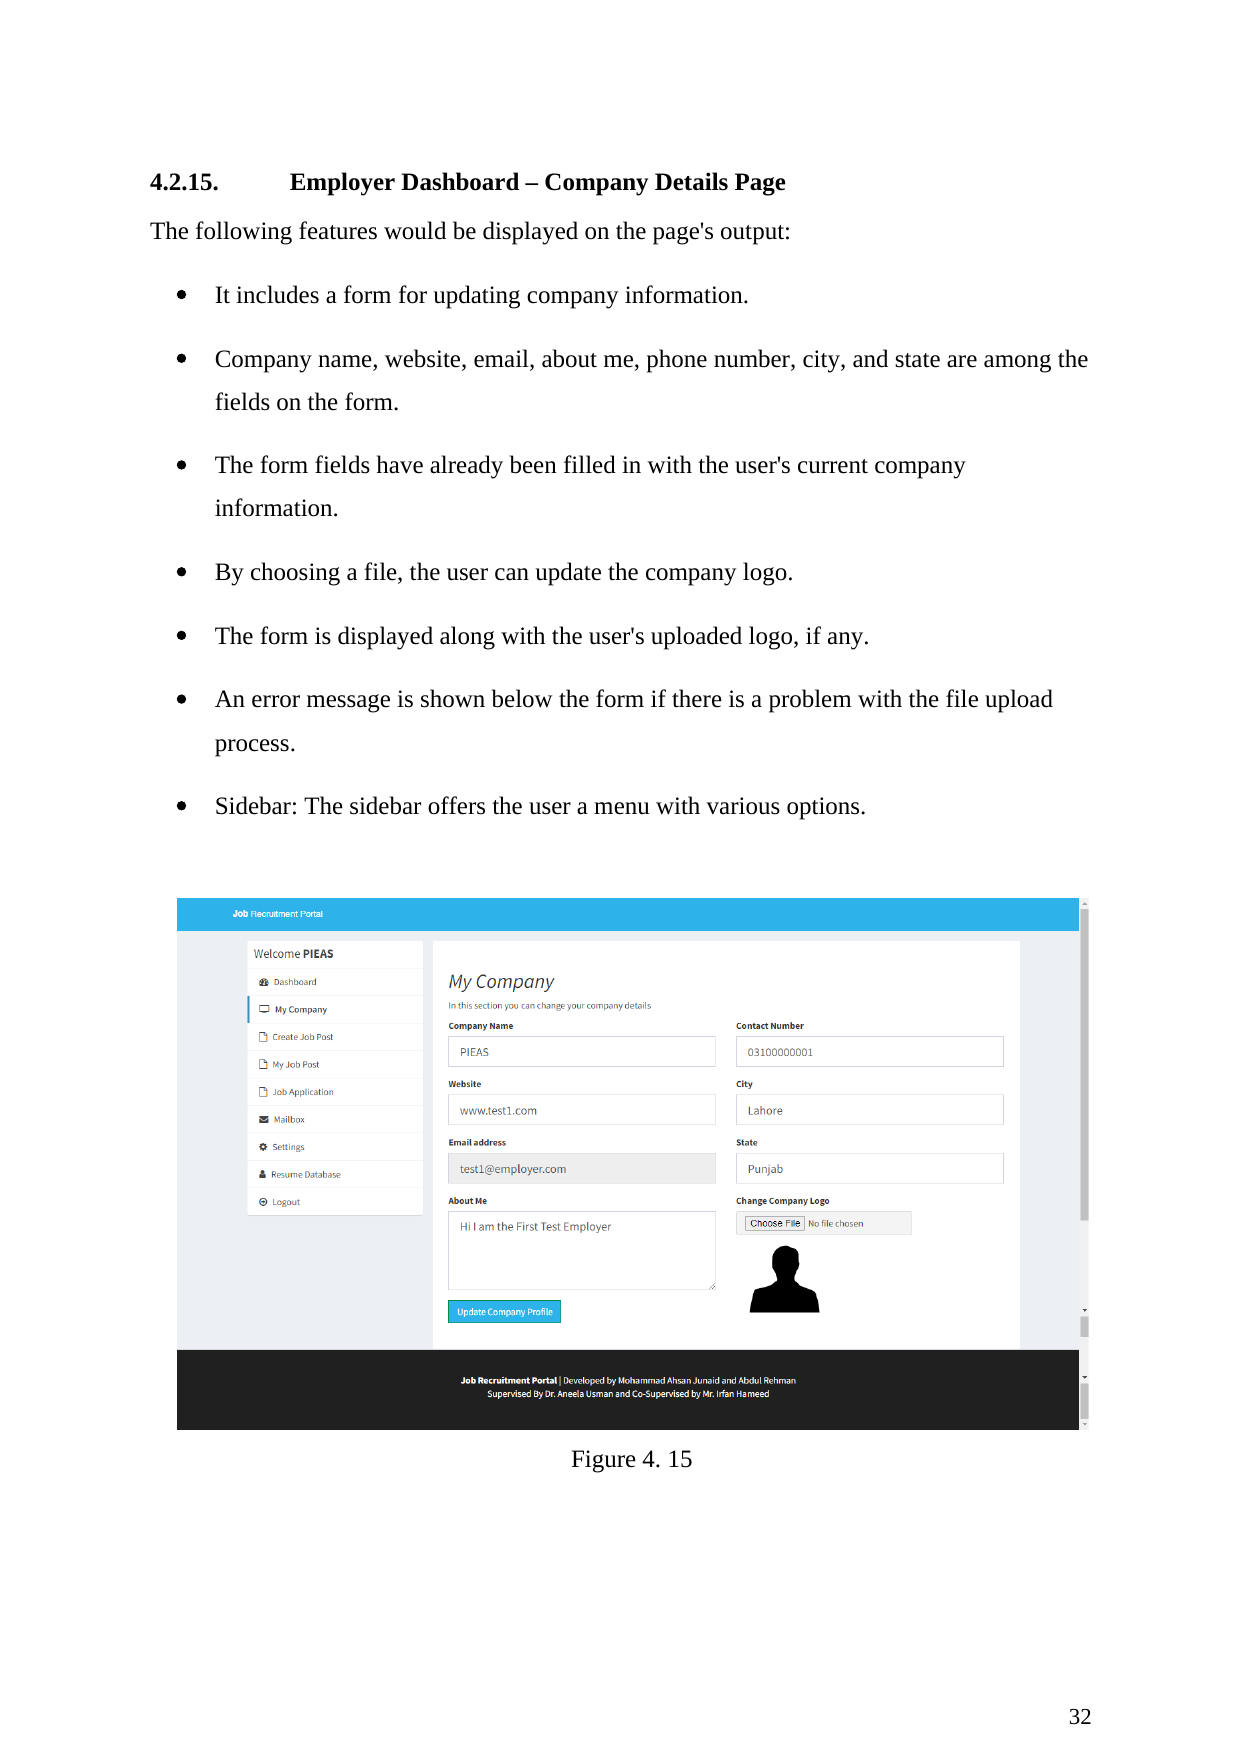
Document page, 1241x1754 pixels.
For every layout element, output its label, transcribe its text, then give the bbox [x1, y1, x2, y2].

text Figure 4. 15 [139, 1444, 1123, 1472]
picture [177, 898, 1089, 1430]
text The following features would be displayed on the page's output: [150, 216, 1091, 245]
list By choosing a file, the user can update the company logo. [177, 557, 1091, 586]
list Company name, website, email, about me, phone number, city, and state are among the fields on the form. [177, 344, 1091, 416]
list An error message is shown below the form if there is a problem with the file upload process. [177, 684, 1091, 756]
list The form fields have already been filled in with the user's current company information. [177, 450, 1091, 522]
list It includes a form for updating company information. [177, 280, 1091, 309]
subtitle Employer Dashboard – Company Details Page [150, 167, 1123, 196]
list The form is displayed along with the user's uploaded logo, if any. [177, 621, 1091, 649]
list Sidebar: The sidebar offers the user a menu with various options. [177, 791, 1091, 820]
